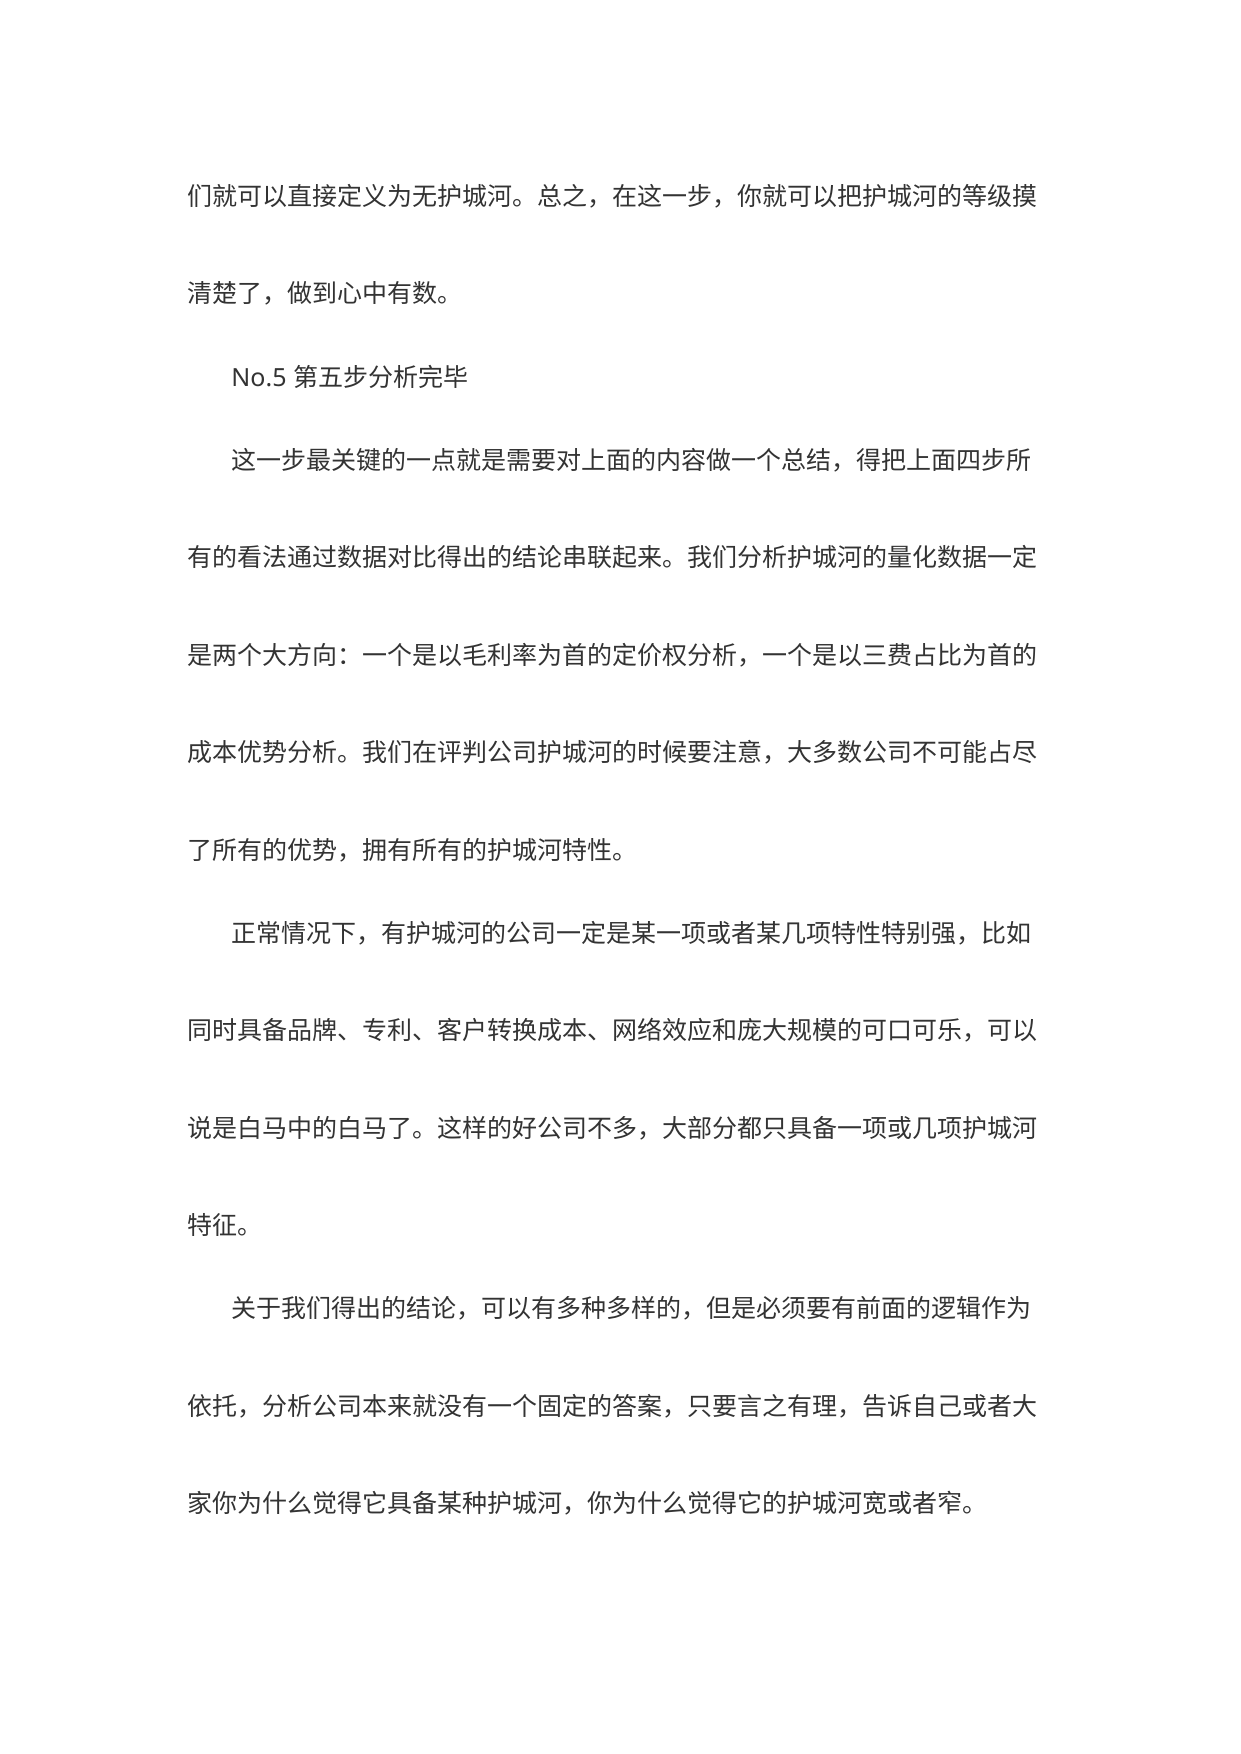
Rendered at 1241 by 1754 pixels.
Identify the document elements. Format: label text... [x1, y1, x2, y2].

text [187, 162, 1053, 324]
text 正常情况下，有护城河的公司一定是某一项或者某几项特性特别强，比如同时具备品牌、专利、客户转换成本、网络效应和庞大规模的可口可乐，可以说是白马中的白马了。这样的好公司不多，大部分都只具备一项或几项护城河特征。 [187, 899, 1053, 1256]
text 这一步最关键的一点就是需要对上面的内容做一个总结，得把上面四步所有的看法通过数据对比得出的结论串联起来。我们分析护城河的量化数据一定是两个大方向：一个是以毛利率为首的定价权分析，一个是以三费占比为首的成本优势分析。我们在评判公司护城河的时候要注意，大多数公司不可能占尽了所有的优势，拥有所有的护城河特性。 [187, 426, 1053, 881]
text No.5 第五步分析完毕 [187, 343, 1053, 408]
text 关于我们得出的结论，可以有多种多样的，但是必须要有前面的逻辑作为依托，分析公司本来就没有一个固定的答案，只要言之有理，告诉自己或者大家你为什么觉得它具备某种护城河，你为什么觉得它的护城河宽或者窄。 [187, 1274, 1053, 1534]
